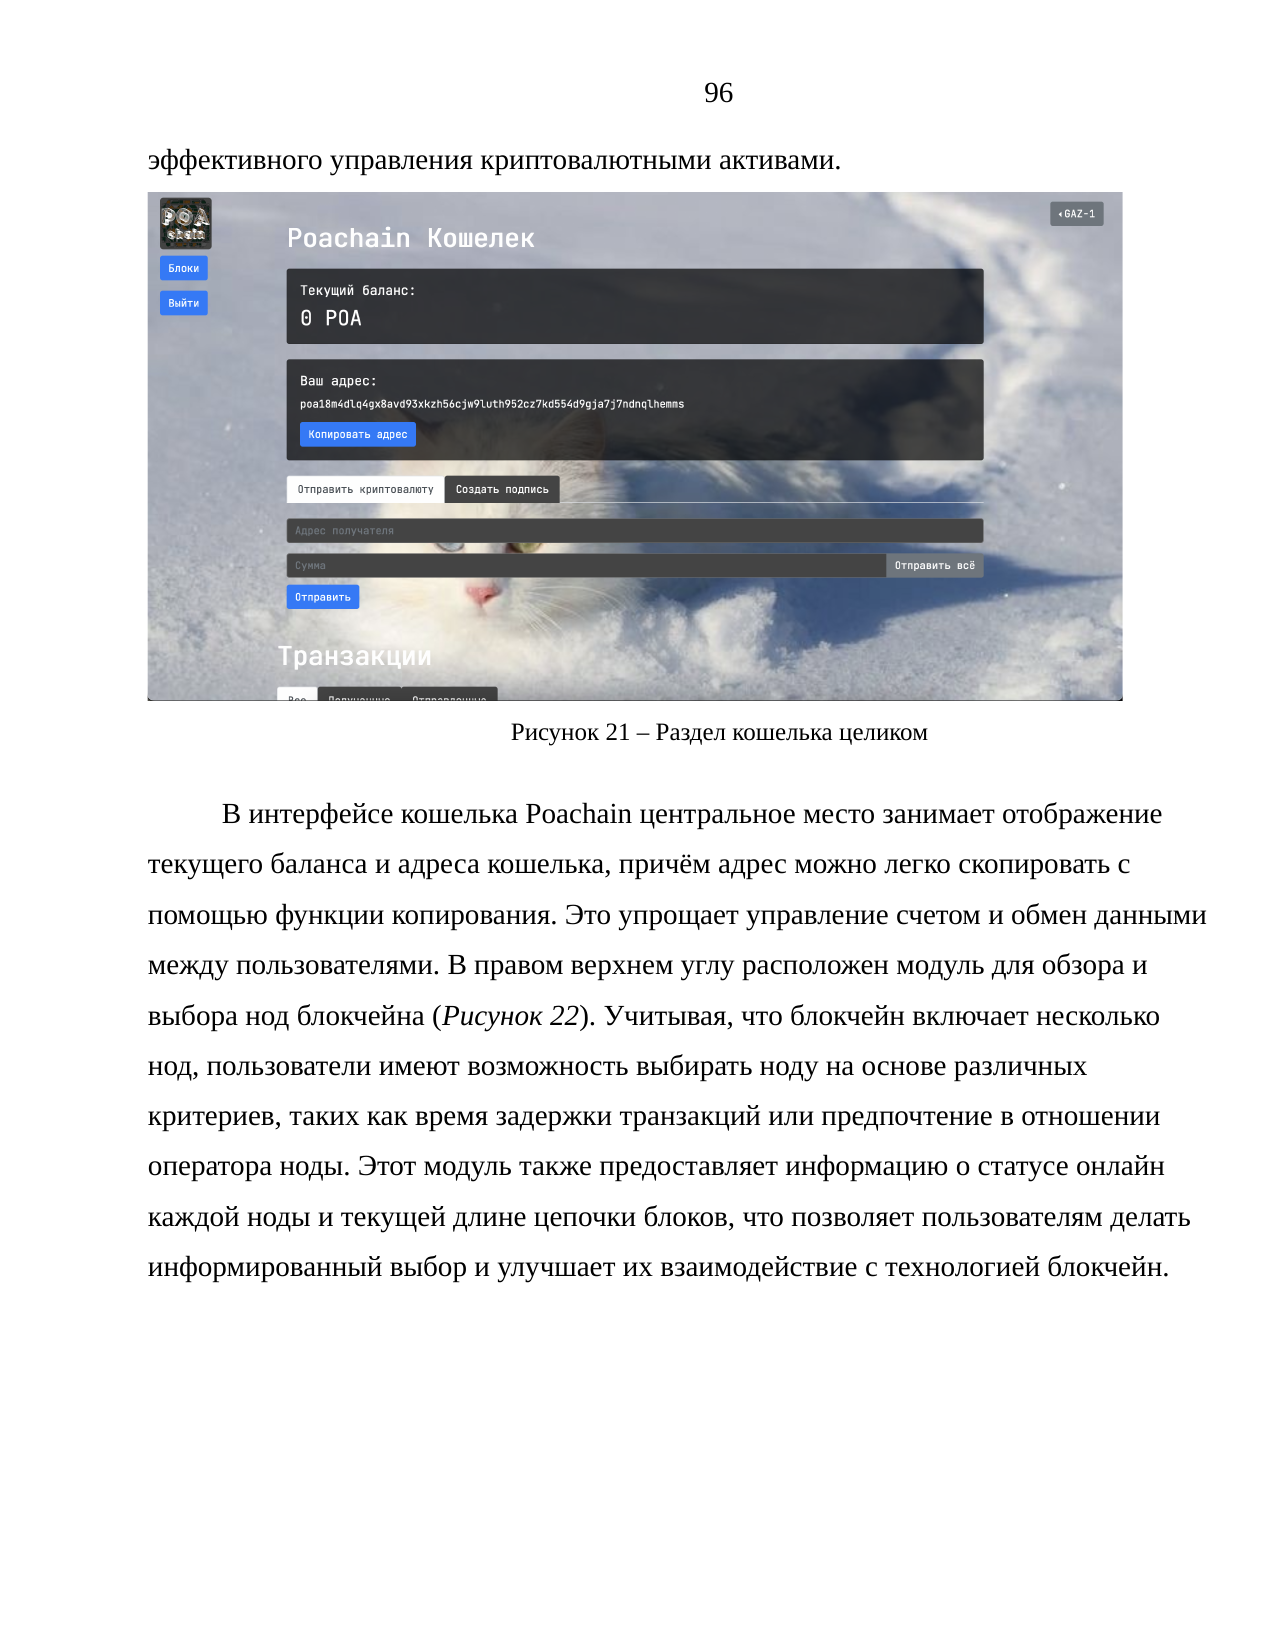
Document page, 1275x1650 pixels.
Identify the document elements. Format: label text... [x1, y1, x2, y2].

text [148, 142, 1216, 701]
text Рисунок 21 – Раздел кошелька целиком [223, 717, 1216, 746]
picture [147, 192, 1123, 701]
text В интерфейсе кошелька Poachain центральное место занимает отображение текущего баланса и адреса кошелька, причём адрес можно легко скопировать с помощью функции копирования. Это упрощает управление счетом и обмен данными между пользователями. В правом верхнем углу расположен модуль для обзора и выбора нод блокчейна (Рисунок 16). Учитывая, что блокчейн включает несколько нод, пользователи имеют возможность выбирать ноду на основе различных критериев, таких как время задержки транзакций или предпочтение в отношении оператора ноды. Этот модуль также предоставляет информацию о статусе онлайн каждой ноды и текущей длине цепочки блоков, что позволяет пользователям делать информированный выбор и улучшает их взаимодействие с технологией блокчейн. [148, 796, 1216, 1283]
